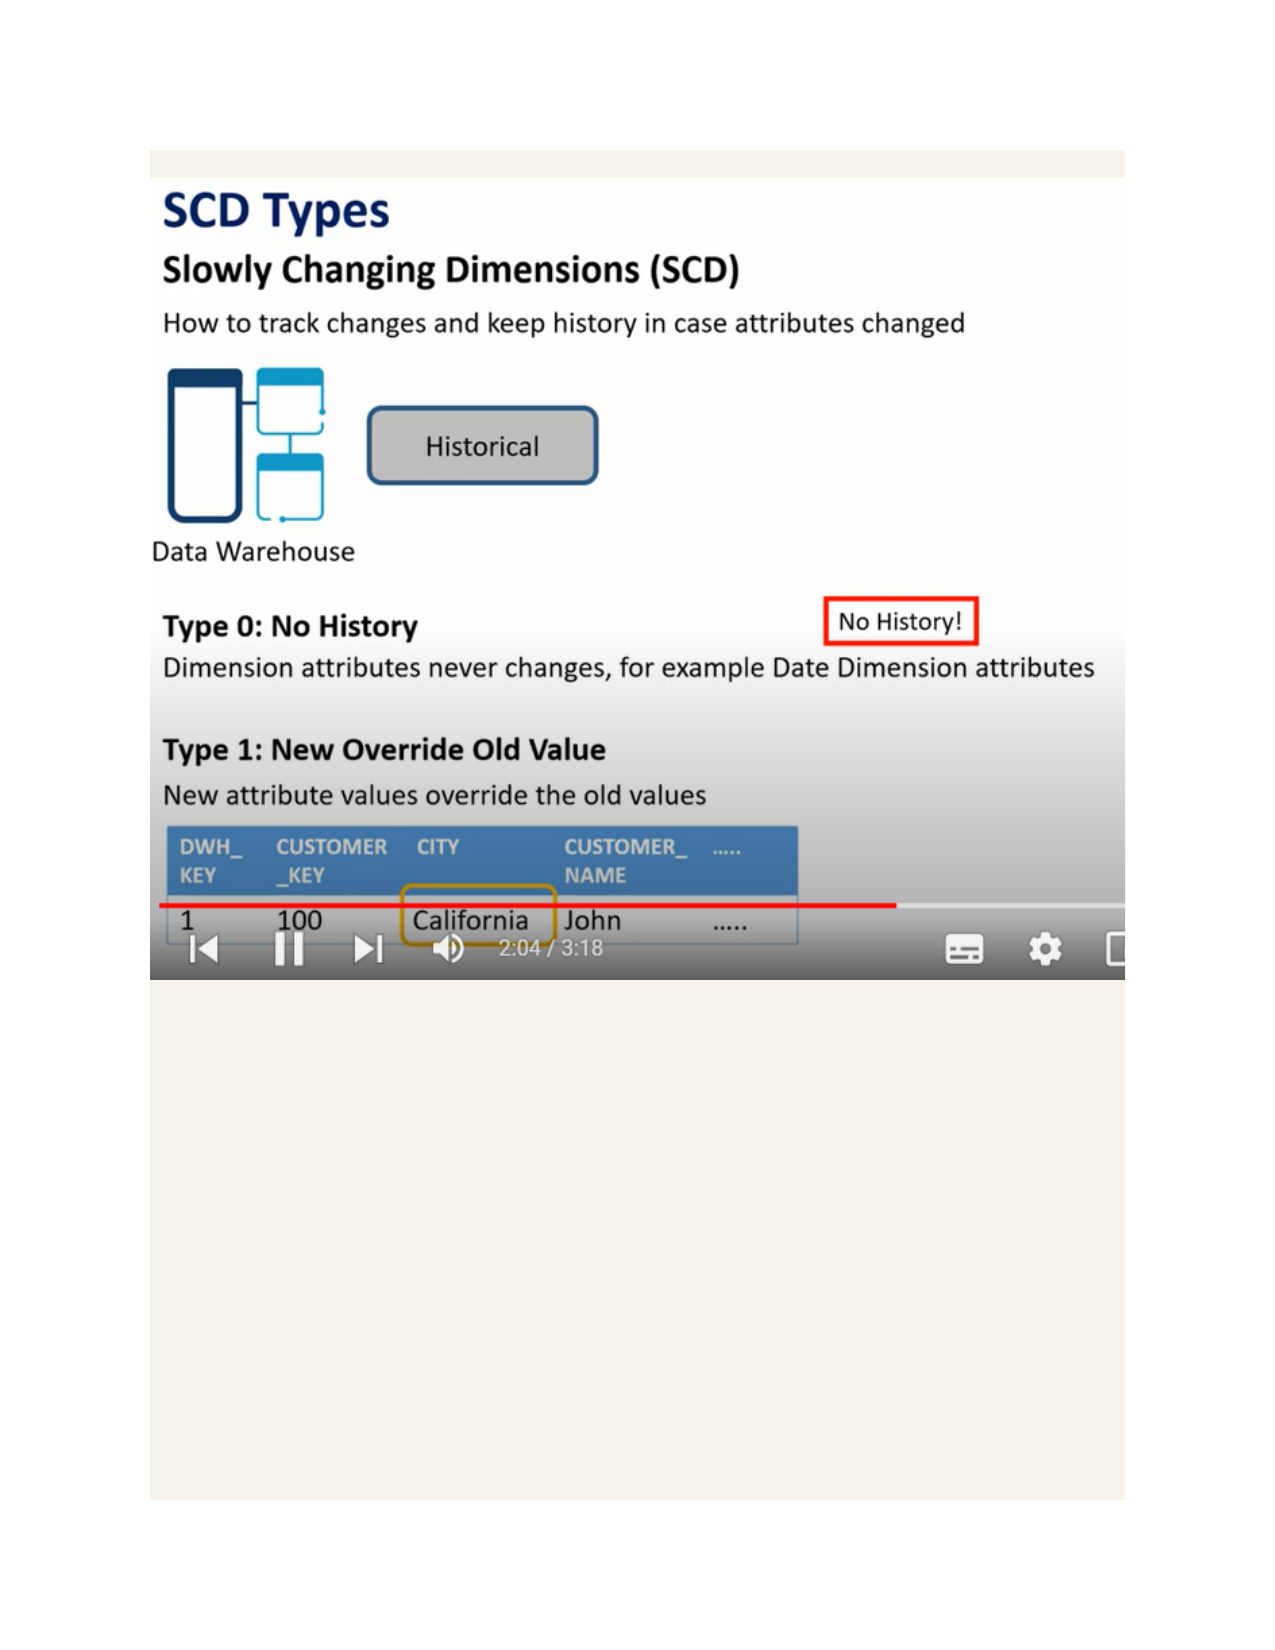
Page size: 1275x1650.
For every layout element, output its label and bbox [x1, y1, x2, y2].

picture [150, 178, 1125, 980]
